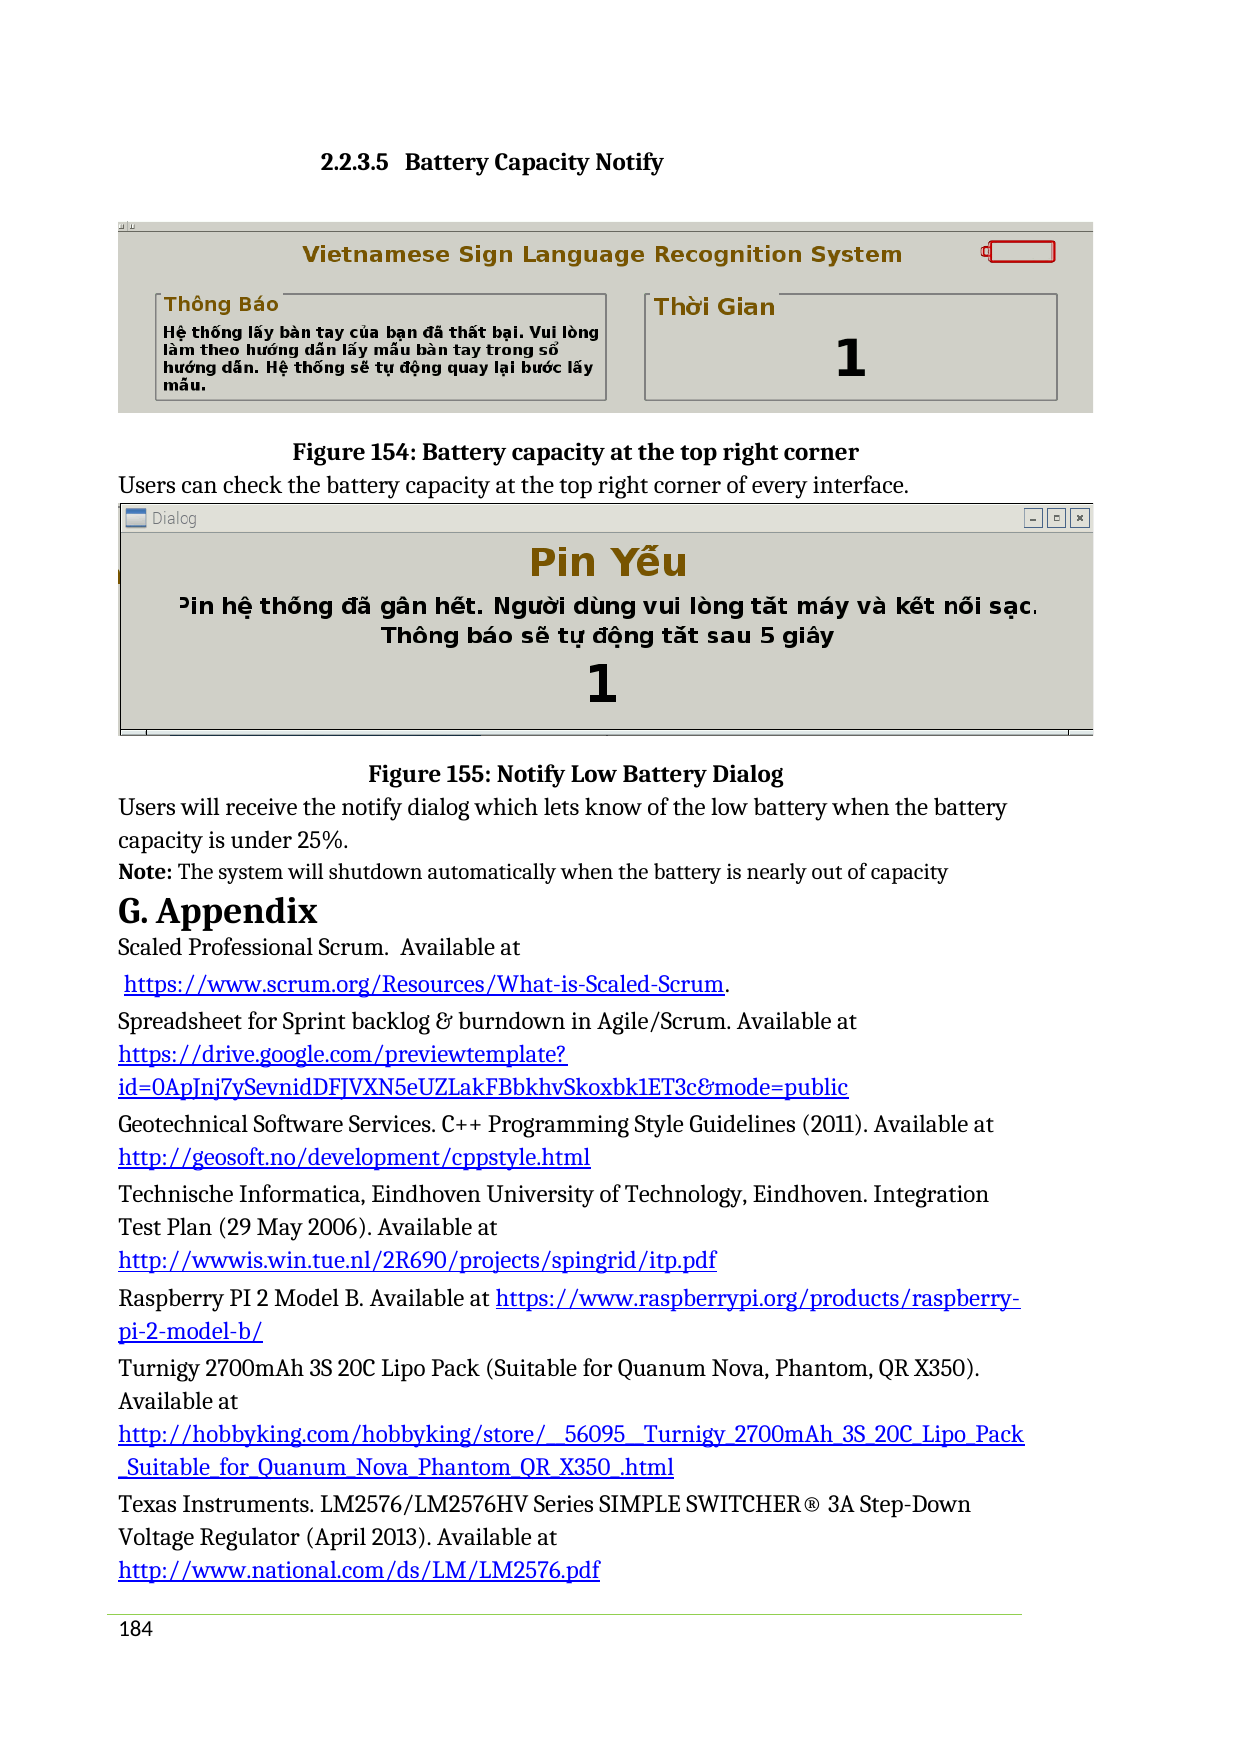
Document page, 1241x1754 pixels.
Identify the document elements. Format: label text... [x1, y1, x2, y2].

text Users will receive the notify dialog which lets know of the low battery when the battery capacity is under 25%. [118, 793, 1033, 855]
text Scaled Professional Scrum. Available at [118, 932, 1033, 961]
text Spreadsheet for Sprint backlog & burndown in Agile/Scrum. Available at https://drive.google.com/previewtemplate?id=0ApJnj7ySevnidDFJVXN5eUZLakFBbkhvSkoxbk1ET3c&mode=public [118, 1007, 1033, 1102]
text Figure 155: Notify Low Battery Dialog [118, 760, 1033, 789]
picture [118, 221, 1094, 413]
subtitle Battery Capacity Notify [321, 148, 1033, 176]
text Technische Informatica, Eindhoven University of Technology, Eindhoven. Integration Test Plan (29 May 2006). Available at http://wwwis.win.tue.nl/2R690/projects/spingrid/itp.pdf [118, 1180, 1033, 1275]
text Users can check the battery capacity at the top right corner of every interface. [118, 471, 1033, 499]
text https://www.scrum.org/Resources/What-is-Scaled-Scrum. [118, 970, 1033, 998]
text Raspberry PI 2 Model B. Available at https://www.raspberrypi.org/products/raspberry-pi-2-model-b/ [118, 1283, 1033, 1345]
text Geotechnical Software Services. C++ Programming Style Guidelines (2011). Available at http://geosoft.no/development/cppstyle.html [118, 1110, 1033, 1172]
text Note: The system will shutdown automatically when the battery is nearly out of capacity [118, 859, 1033, 886]
picture [118, 503, 1094, 736]
text Texas Instruments. LM2576/LM2576HV Series SIMPLE SWITCHER® 3A Step-Down Voltage Regulator (April 2013). Available at http://www.national.com/ds/LM/LM2576.pdf [118, 1490, 1033, 1585]
text Turnigy 2700mAh 3S 20C Lipo Pack (Suitable for Quanum Nova, Phantom, QR X350). Available at http://hobbyking.com/hobbyking/store/__56095__Turnigy_2700mAh_3S_20C_Lipo_Pack_Suitable_for_Quanum_Nova_Phantom_QR_X350_.html [118, 1354, 1033, 1482]
text Figure 154: Battery capacity at the top right corner [118, 438, 1033, 467]
subtitle Appendix [118, 889, 1033, 932]
